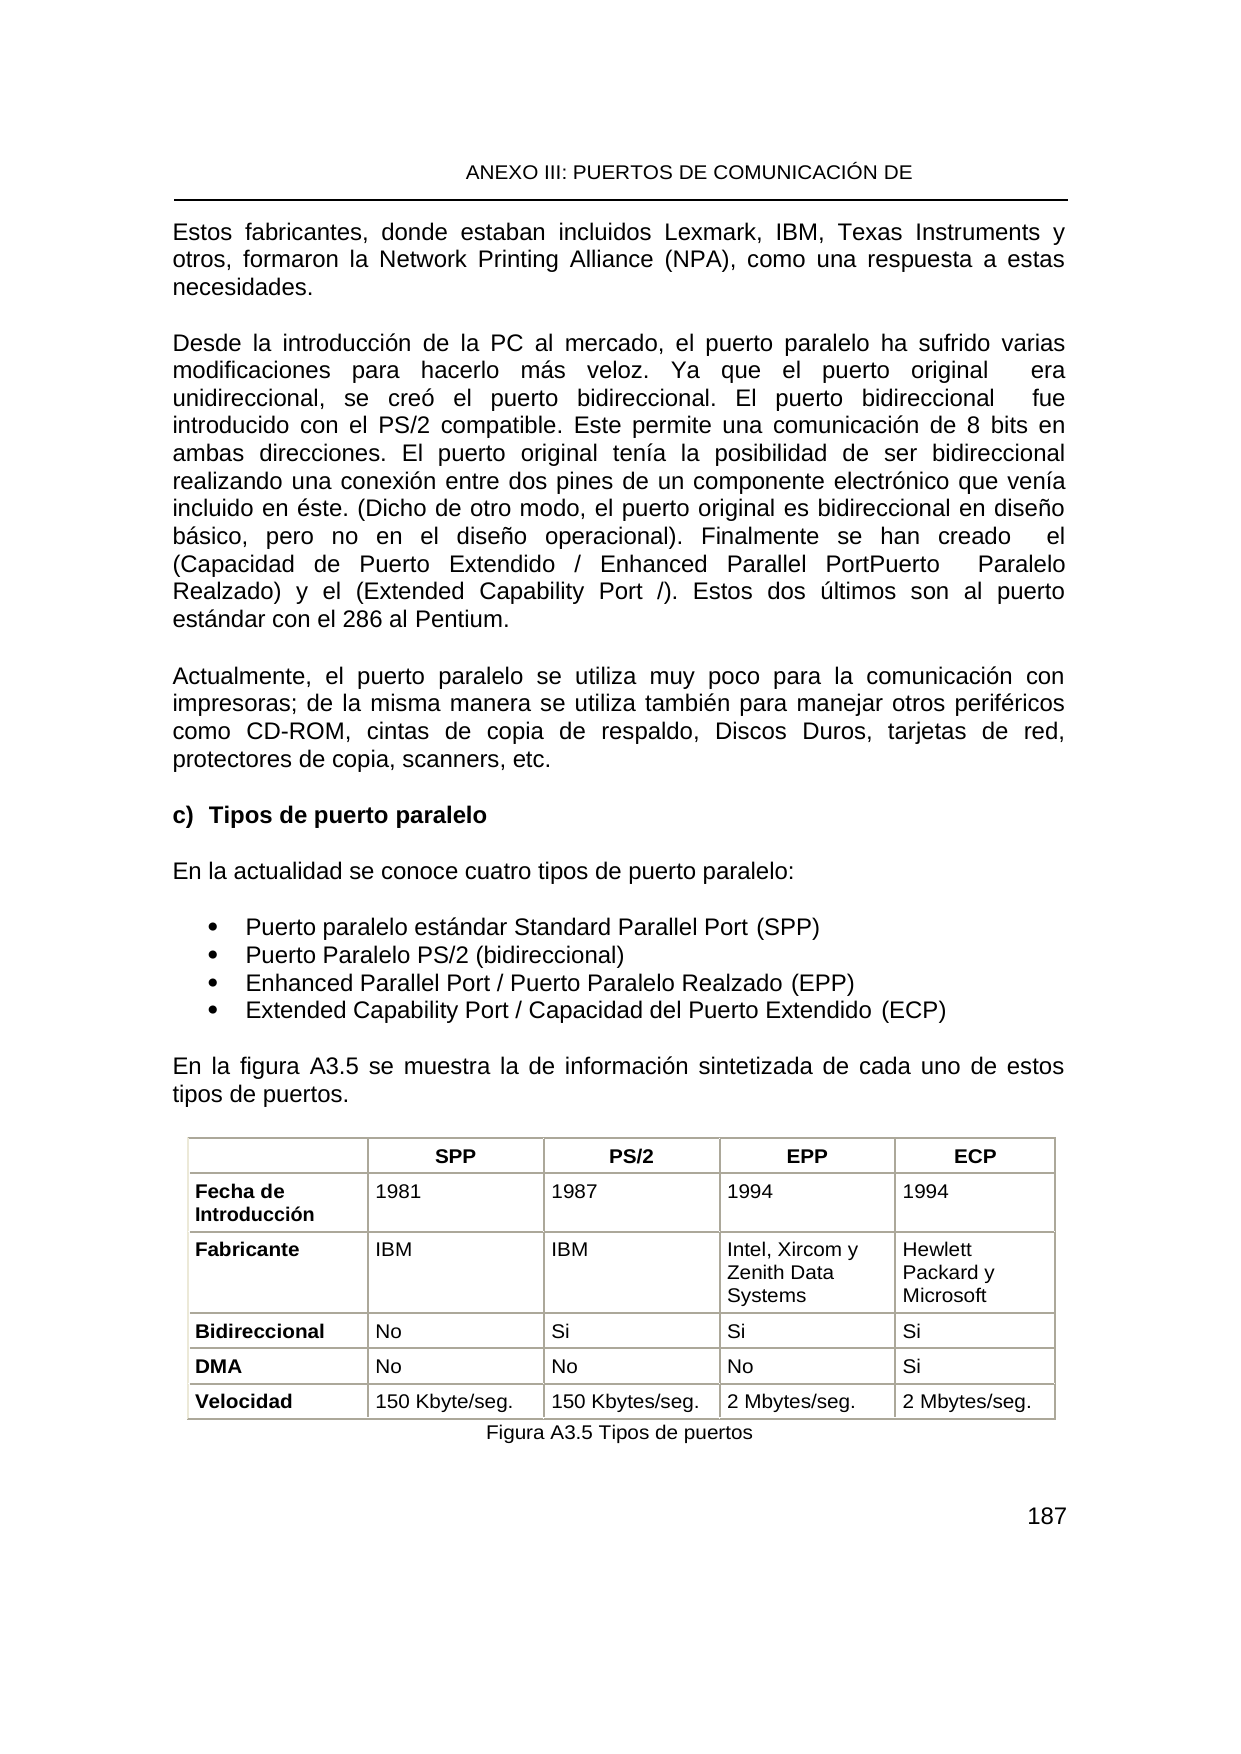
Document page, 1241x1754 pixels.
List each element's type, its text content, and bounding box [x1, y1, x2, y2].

table_cell 1994 [896, 1174, 1054, 1231]
table_cell No [721, 1349, 894, 1382]
subtitle Tipos de puerto paralelo [172, 801, 1123, 828]
table_cell Fabricante [189, 1233, 367, 1312]
table_cell Bidireccional [189, 1314, 367, 1347]
table_cell 150 Kbytes/seg. [544, 1385, 719, 1418]
text Actualmente, el puerto paralelo se utiliza muy poco para la comunicación con impresoras; de la misma manera se utiliza también para manejar otros periféricos como CD-ROM, cintas de copia de respaldo, Discos Duros, tarjetas de red, protectores de copia, scanners, etc. [172, 662, 1066, 772]
table_cell No [369, 1314, 543, 1347]
table_cell 2 Mbytes/seg. [719, 1385, 895, 1418]
table_cell Hewlett Packard y Microsoft [896, 1233, 1054, 1312]
text Figura A3.5 Tipos de puertos [137, 1421, 1101, 1444]
list Puerto paralelo estándar Standard Parallel Port (SPP) [209, 913, 1123, 940]
table_cell 150 Kbyte/seg. [368, 1385, 543, 1418]
list Enhanced Parallel Port / Puerto Paralelo Realzado (EPP) [209, 968, 1123, 996]
text Estos fabricantes, donde estaban incluidos Lexmark, IBM, Texas Instruments y otros, formaron la Network Printing Alliance (NPA), como una respuesta a estas necesidades. [172, 218, 1067, 301]
table_cell 2 Mbytes/seg. [895, 1385, 1054, 1418]
table_cell IBM [545, 1233, 719, 1312]
table_header [189, 1139, 367, 1172]
text En la actualidad se conoce cuatro tipos de puerto paralelo: [172, 857, 1123, 884]
table_cell Fecha de Introducción [189, 1174, 367, 1231]
table_cell IBM [369, 1233, 543, 1312]
table_cell Si [721, 1314, 894, 1347]
table_header SPP [369, 1139, 543, 1172]
table_cell Si [896, 1314, 1054, 1347]
table_cell No [369, 1349, 543, 1382]
table_header PS/2 [545, 1139, 719, 1172]
table_cell No [545, 1349, 719, 1382]
table_header ECP [896, 1139, 1054, 1172]
list Extended Capability Port / Capacidad del Puerto Extendido (ECP) [209, 996, 1123, 1024]
table_cell Intel, Xircom y Zenith Data Systems [721, 1233, 894, 1312]
table_cell Velocidad [189, 1385, 368, 1418]
text En la figura A3.5 se muestra la de información sintetizada de cada uno de estos tipos de puertos. [172, 1052, 1066, 1107]
text Desde la introducción de la PC al mercado, el puerto paralelo ha sufrido varias modificaciones para hacerlo más veloz. Ya que el puerto original era unidireccional, se creó el puerto bidireccional. El puerto bidireccional fue introducido con el PS/2 compatible. Este permite una comunicación de 8 bits en ambas direcciones. El puerto original tenía la posibilidad de ser bidireccional realizando una conexión entre dos pines de un componente electrónico que venía incluido en éste. (Dicho de otro modo, el puerto original es bidireccional en diseño básico, pero no en el diseño operacional). Finalmente se han creado el (Capacidad de Puerto Extendido / Enhanced Parallel PortPuerto Paralelo Realzado) y el (Extended Capability Port /). Estos dos últimos son al puerto estándar con el 286 al Pentium. [172, 329, 1067, 632]
table_cell 1981 [369, 1174, 543, 1231]
table_cell 1987 [545, 1174, 719, 1231]
list Puerto Paralelo PS/2 (bidireccional) [209, 941, 1123, 968]
table_cell Si [896, 1349, 1054, 1382]
table_header EPP [721, 1139, 894, 1172]
table_cell Si [545, 1314, 719, 1347]
table_cell 1994 [721, 1174, 894, 1231]
table_cell DMA [189, 1349, 367, 1382]
